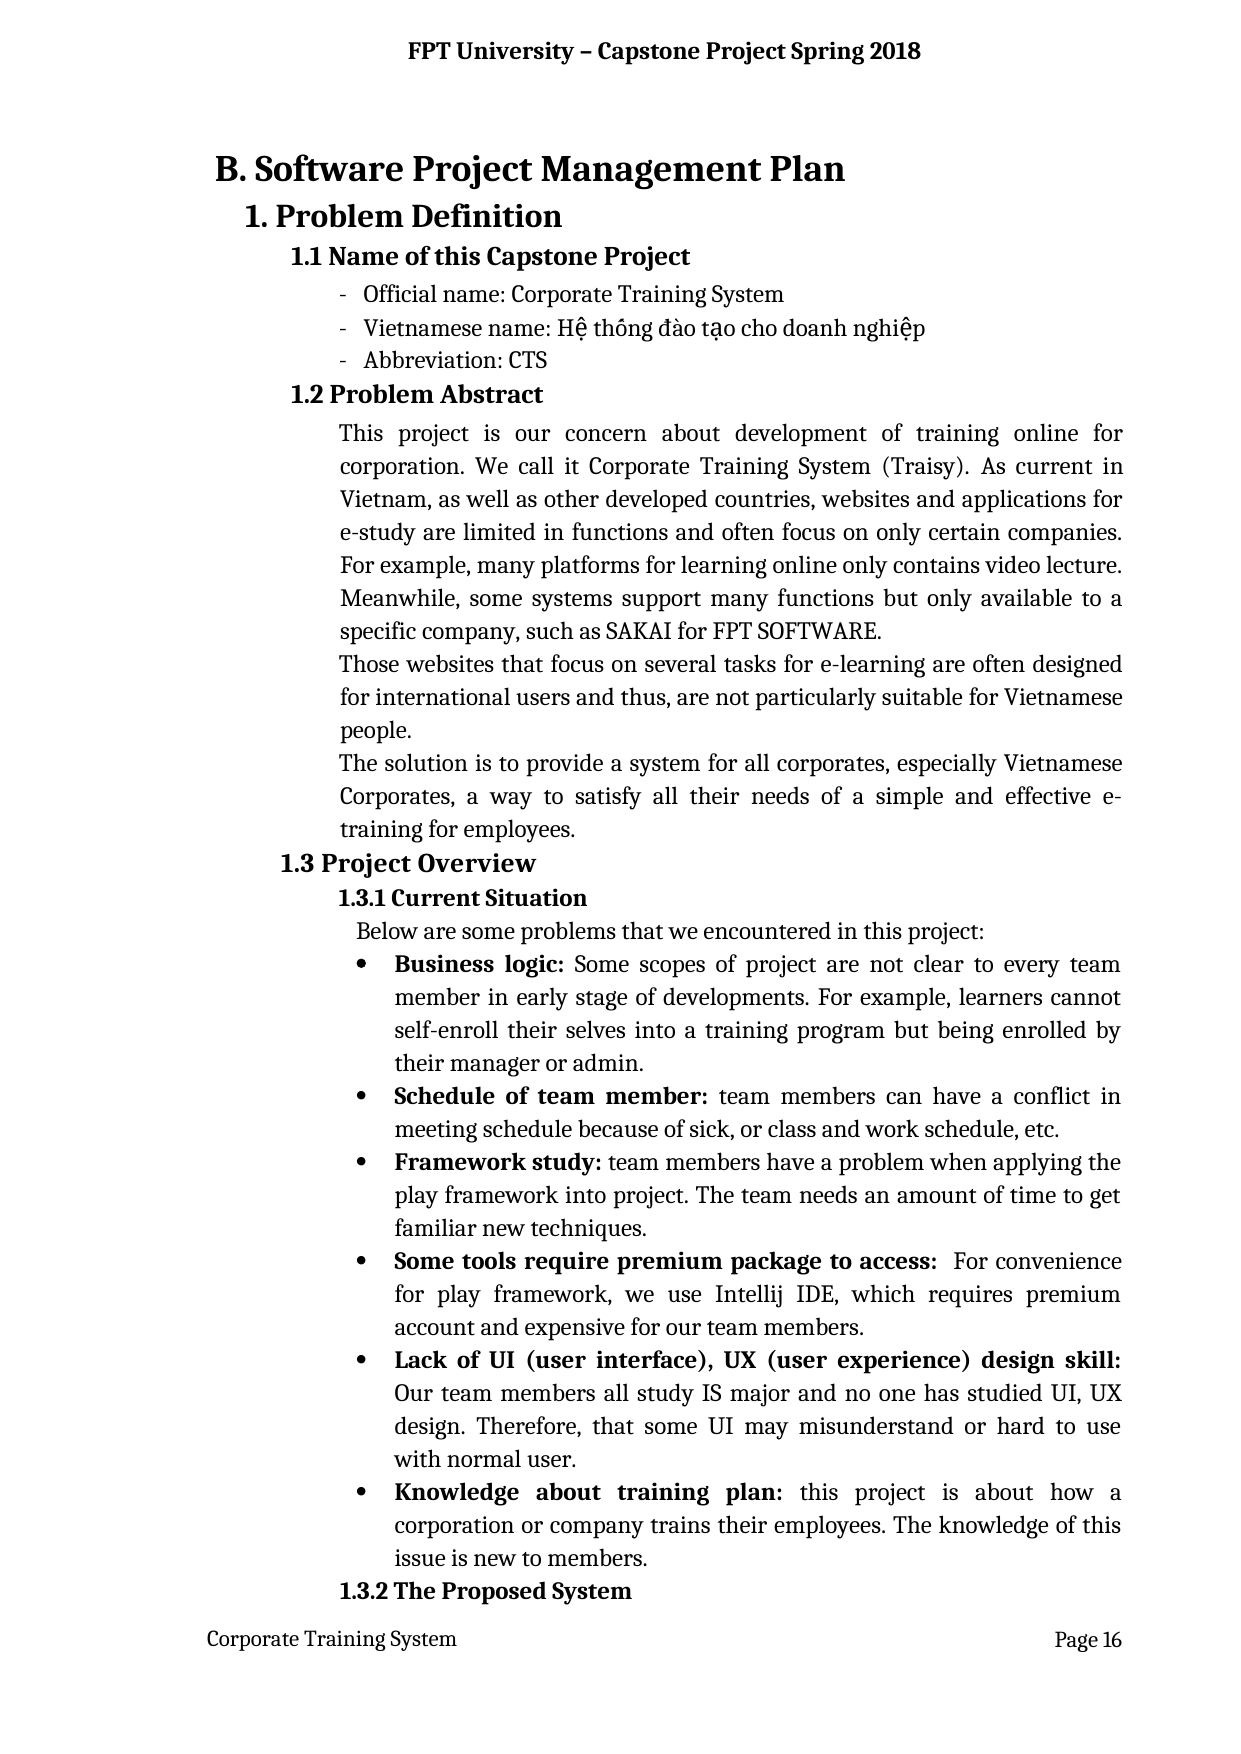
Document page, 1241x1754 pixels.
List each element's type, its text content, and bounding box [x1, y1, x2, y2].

list Schedule of team member: team members can have a conflict in meeting schedule because of sick, or class and work schedule, etc. [357, 1082, 1122, 1143]
text - Official name: Corporate Training System [339, 280, 1124, 309]
text - Abbreviation: CTS [339, 346, 1124, 375]
text Those websites that focus on several tasks for e-learning are often designed for international users and thus, are not particularly suitable for Vietnamese people. [339, 650, 1124, 744]
text 1.3.1 Current Situation [339, 883, 1124, 912]
text 1.3 Project Overview [281, 848, 1124, 879]
subtitle B. Software Project Management Plan [214, 148, 1124, 191]
list Knowledge about training plan: this project is about how a corporation or company trains their employees. The knowledge of this issue is new to members. [357, 1478, 1122, 1573]
list Business logic: Some scopes of project are not clear to every team member in early stage of developments. For example, learners cannot self-enroll their selves into a training program but being enrolled by their manager or admin. [357, 949, 1122, 1077]
text The solution is to provide a system for all corporates, especially Vietnamese Corporates, a way to satisfy all their needs of a simple and effective e-training for employees. [339, 749, 1124, 843]
subtitle 1.2 Problem Abstract [291, 379, 1122, 411]
list Framework study: team members have a problem when applying the play framework into project. The team needs an amount of time to get familiar new techniques. [357, 1148, 1122, 1242]
text 1.3.2 The Proposed System [340, 1577, 1124, 1606]
text - Vietnamese name: Hệ thống đào tạo cho doanh nghiệp [339, 313, 1124, 342]
subtitle 1. Problem Definition [245, 197, 1124, 236]
subtitle 1.1 Name of this Capstone Project [291, 241, 1122, 272]
text Below are some problems that we encountered in this project: [356, 917, 1124, 945]
text This project is our concern about development of training online for corporation. We call it Corporate Training System (Traisy). As current in Vietnam, as well as other developed countries, websites and applications for e-study are limited in functions and often focus on only certain companies. For example, many platforms for learning online only contains video lecture. Meanwhile, some systems support many functions but only available to a specific company, such as SAKAI for FPT SOFTWARE. [339, 418, 1124, 645]
list Lack of UI (user interface), UX (user experience) design skill: Our team members all study IS major and no one has studied UI, UX design. Therefore, that some UI may misunderstand or hard to use with normal user. [357, 1346, 1122, 1474]
list Some tools require premium package to access: For convenience for play framework, we use Intellij IDE, which requires premium account and expensive for our team members. [357, 1247, 1122, 1342]
